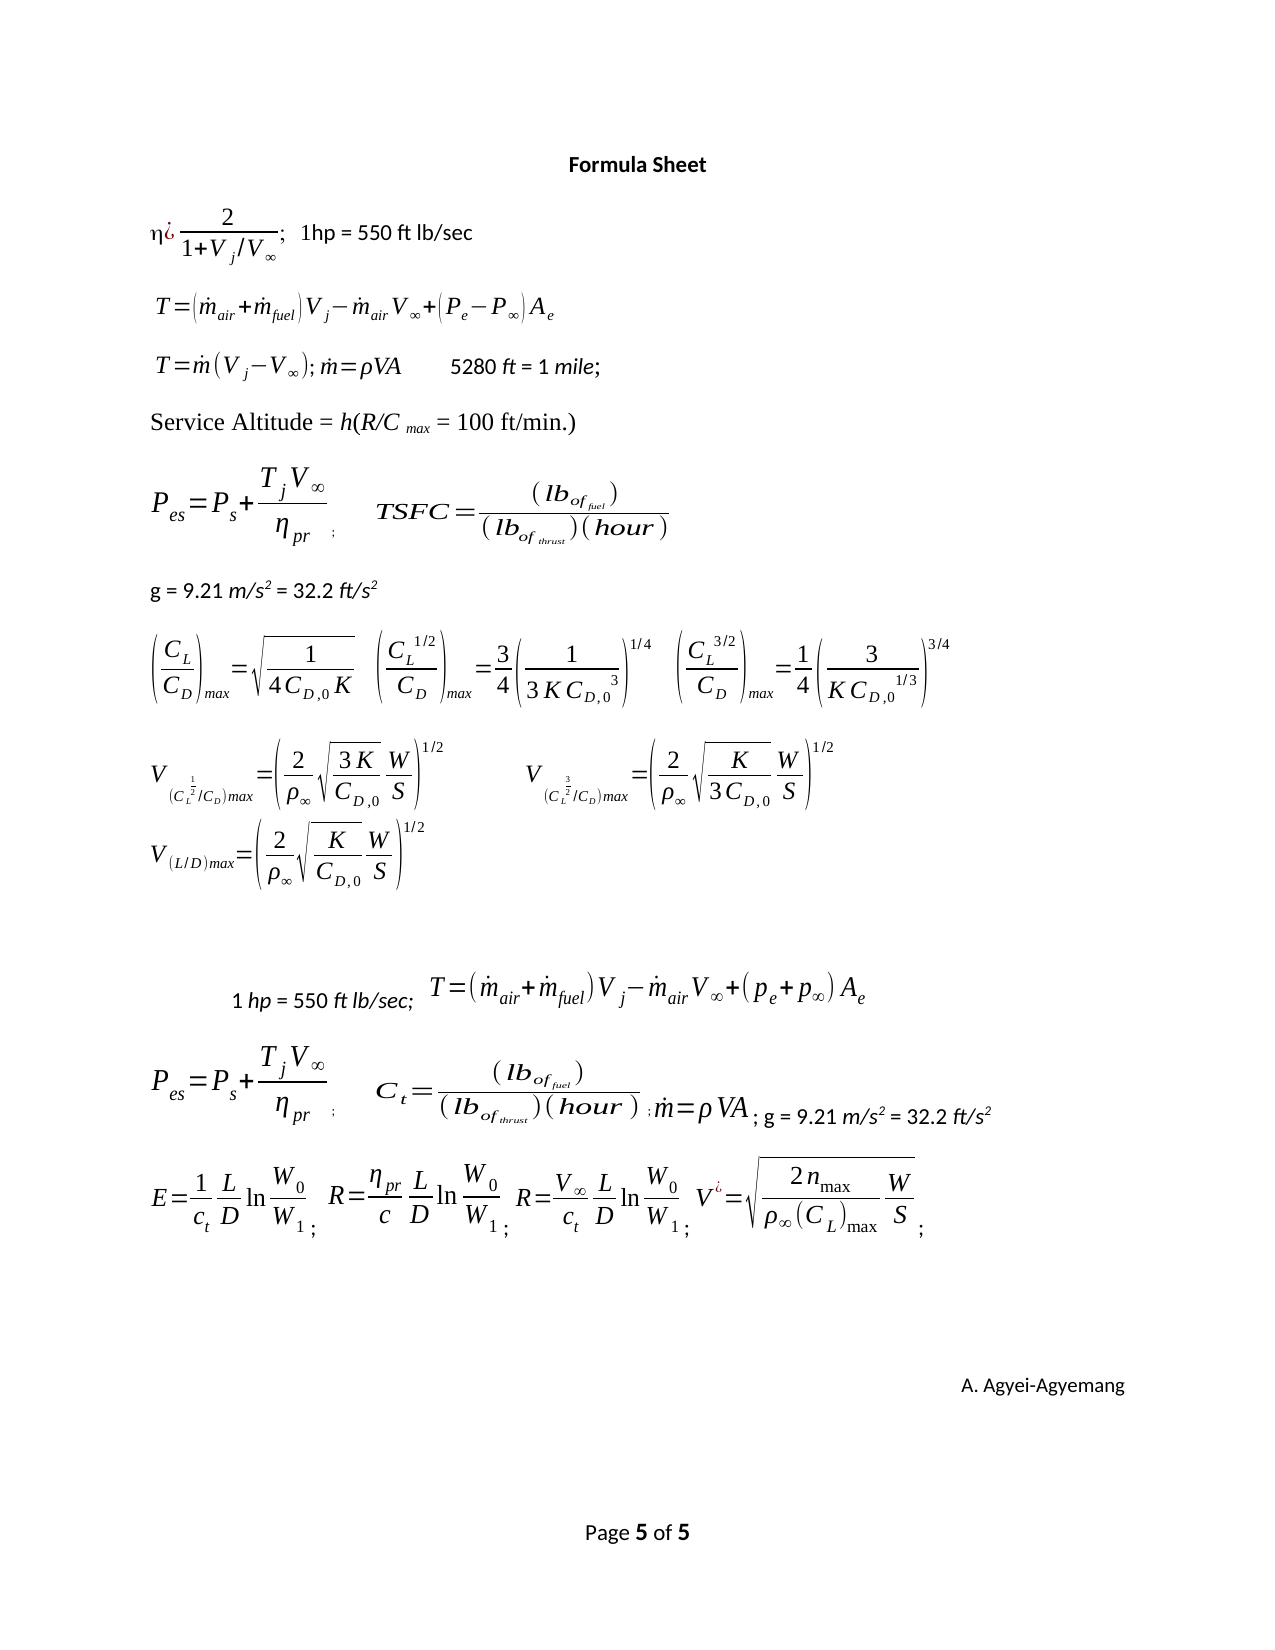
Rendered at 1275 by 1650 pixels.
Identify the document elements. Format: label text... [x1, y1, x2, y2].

text  hp = 550 ft lb/sec [150, 203, 1125, 266]
text Service Altitude = h(R/C max = 100 ft/min.) [150, 407, 1125, 436]
text ; ; ; g = 9.21 m/s2 = 32.2 ft/s2 [150, 1039, 1125, 1130]
text 1 hp = 550 ft lb/sec; [150, 970, 1125, 1014]
text Formula Sheet [150, 150, 1125, 178]
text ; ; ; ; [150, 1155, 1125, 1241]
text A. Agyei-Agyemang [150, 1372, 1125, 1397]
text ; 5280 ft = 1 mile; [150, 350, 1125, 382]
text ; [150, 461, 1125, 551]
text g = 9.21 m/s2 = 32.2 ft/s2 [150, 576, 1125, 604]
